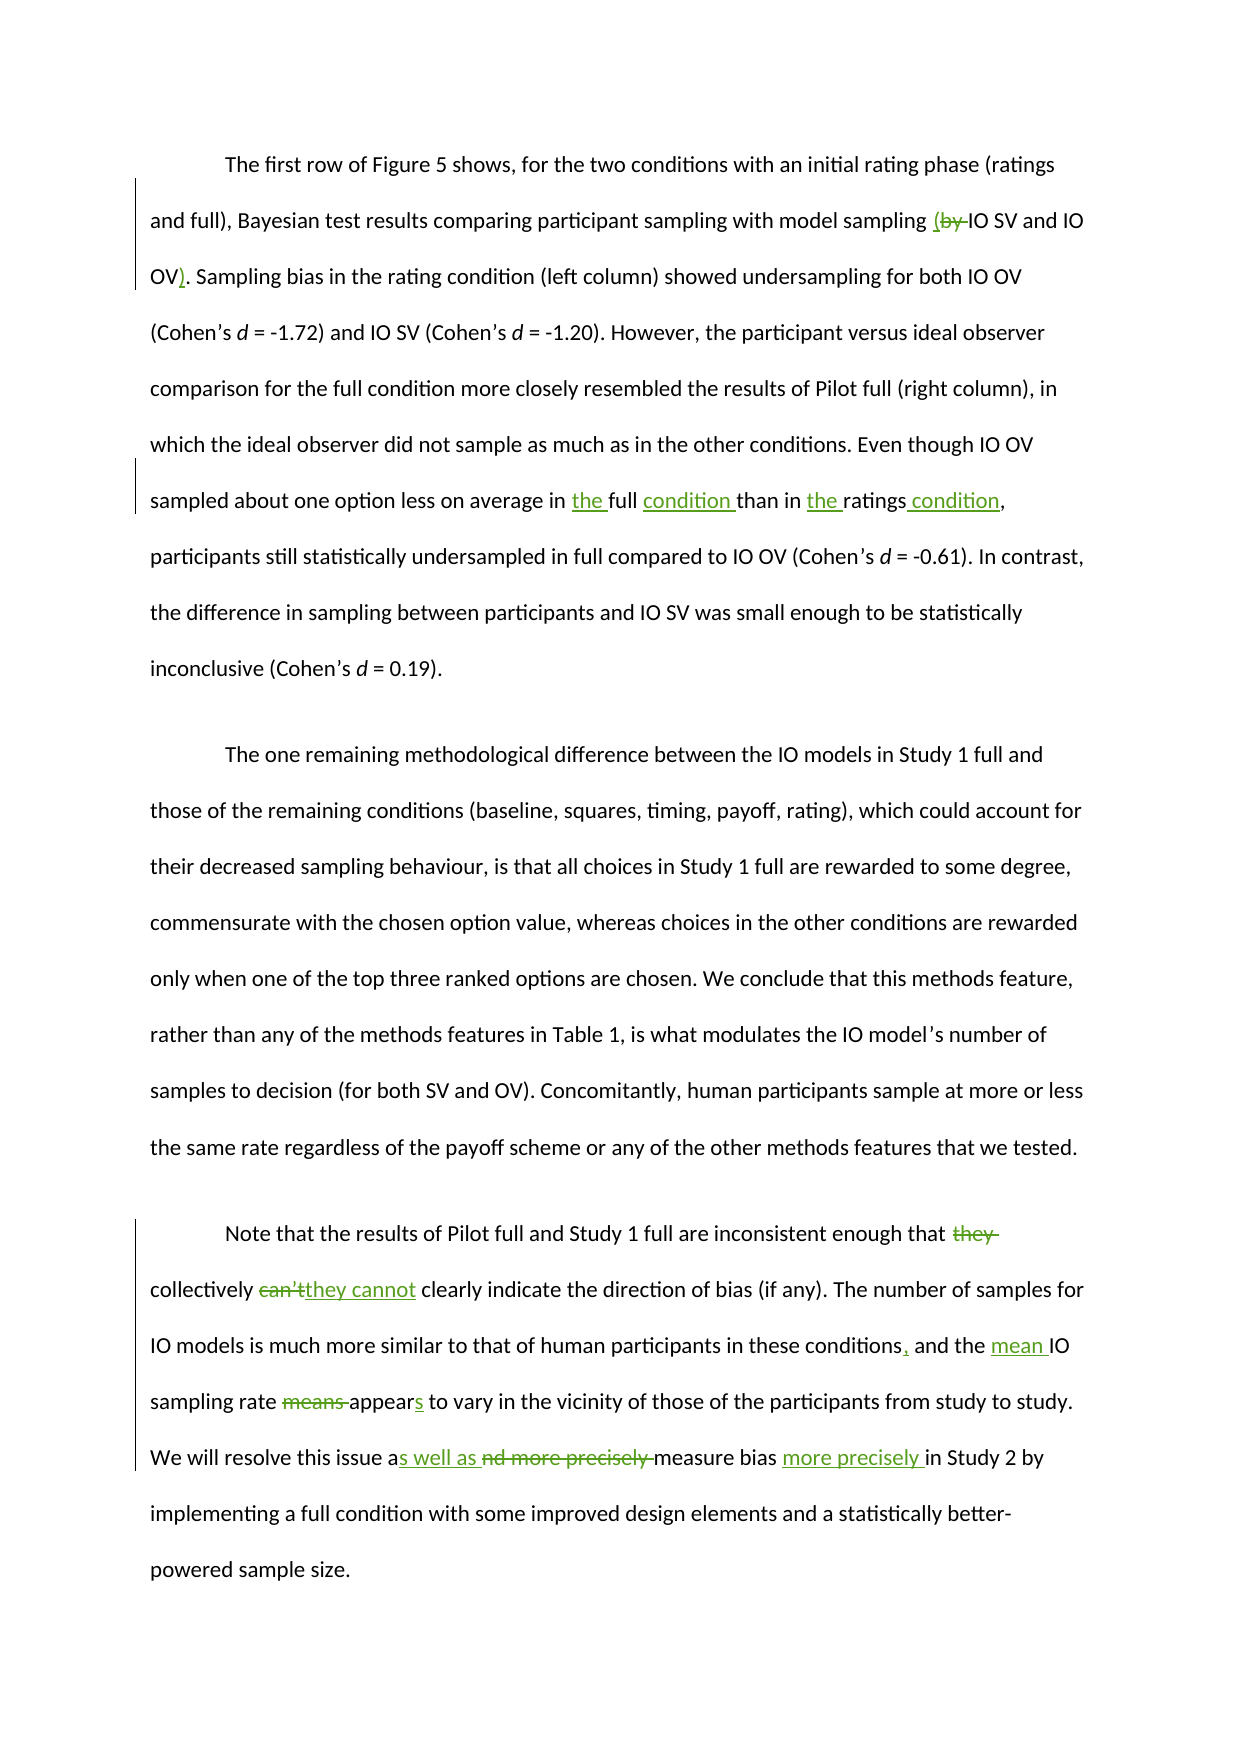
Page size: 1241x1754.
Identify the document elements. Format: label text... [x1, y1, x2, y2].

text The one remaining methodological difference between the IO models in Study 1 full and those of the remaining conditions (baseline, squares, timing, payoff, rating), which could account for their decreased sampling behaviour, is that all choices in Study 1 full are rewarded to some degree, commensurate with the chosen option value, whereas choices in the other conditions are rewarded only when one of the top three ranked options are chosen. We conclude that this methods feature, rather than any of the methods features in Table 1, is what modulates the IO model’s number of samples to decision (for both SV and OV). Concomitantly, human participants sample at more or less the same rate regardless of the payoff scheme or any of the other methods features that we tested. [150, 740, 1090, 1161]
text The first row of Figure 5 shows, for the two conditions with an initial rating phase (ratings and full), Bayesian test results comparing participant sampling with model sampling IO SV and IO OV. Sampling bias in the rating condition (left column) showed undersampling for both IO OV (Cohen’s d = -1.72) and IO SV (Cohen’s d = -1.20). However, the participant versus ideal observer comparison for the full condition more closely resembled the results of Pilot full (right column), in which the ideal observer did not sample as much as in the other conditions. Even though IO OV sampled about one option less on average in full than in ratings, participants still statistically undersampled in full compared to IO OV (Cohen’s d = -0.61). In contrast, the difference in sampling between participants and IO SV was small enough to be statistically inconclusive (Cohen’s d = 0.19). [150, 150, 1090, 682]
text Note that the results of Pilot full and Study 1 full are inconsistent enough that collectively clearly indicate the direction of bias (if any). The number of samples for IO models is much more similar to that of human participants in these conditions and the IO sampling rate appear to vary in the vicinity of those of the participants from study to study. We will resolve this issue ameasure bias in Study 2 by implementing a full condition with some improved design elements and a statistically better-powered sample size. [150, 1219, 1090, 1583]
